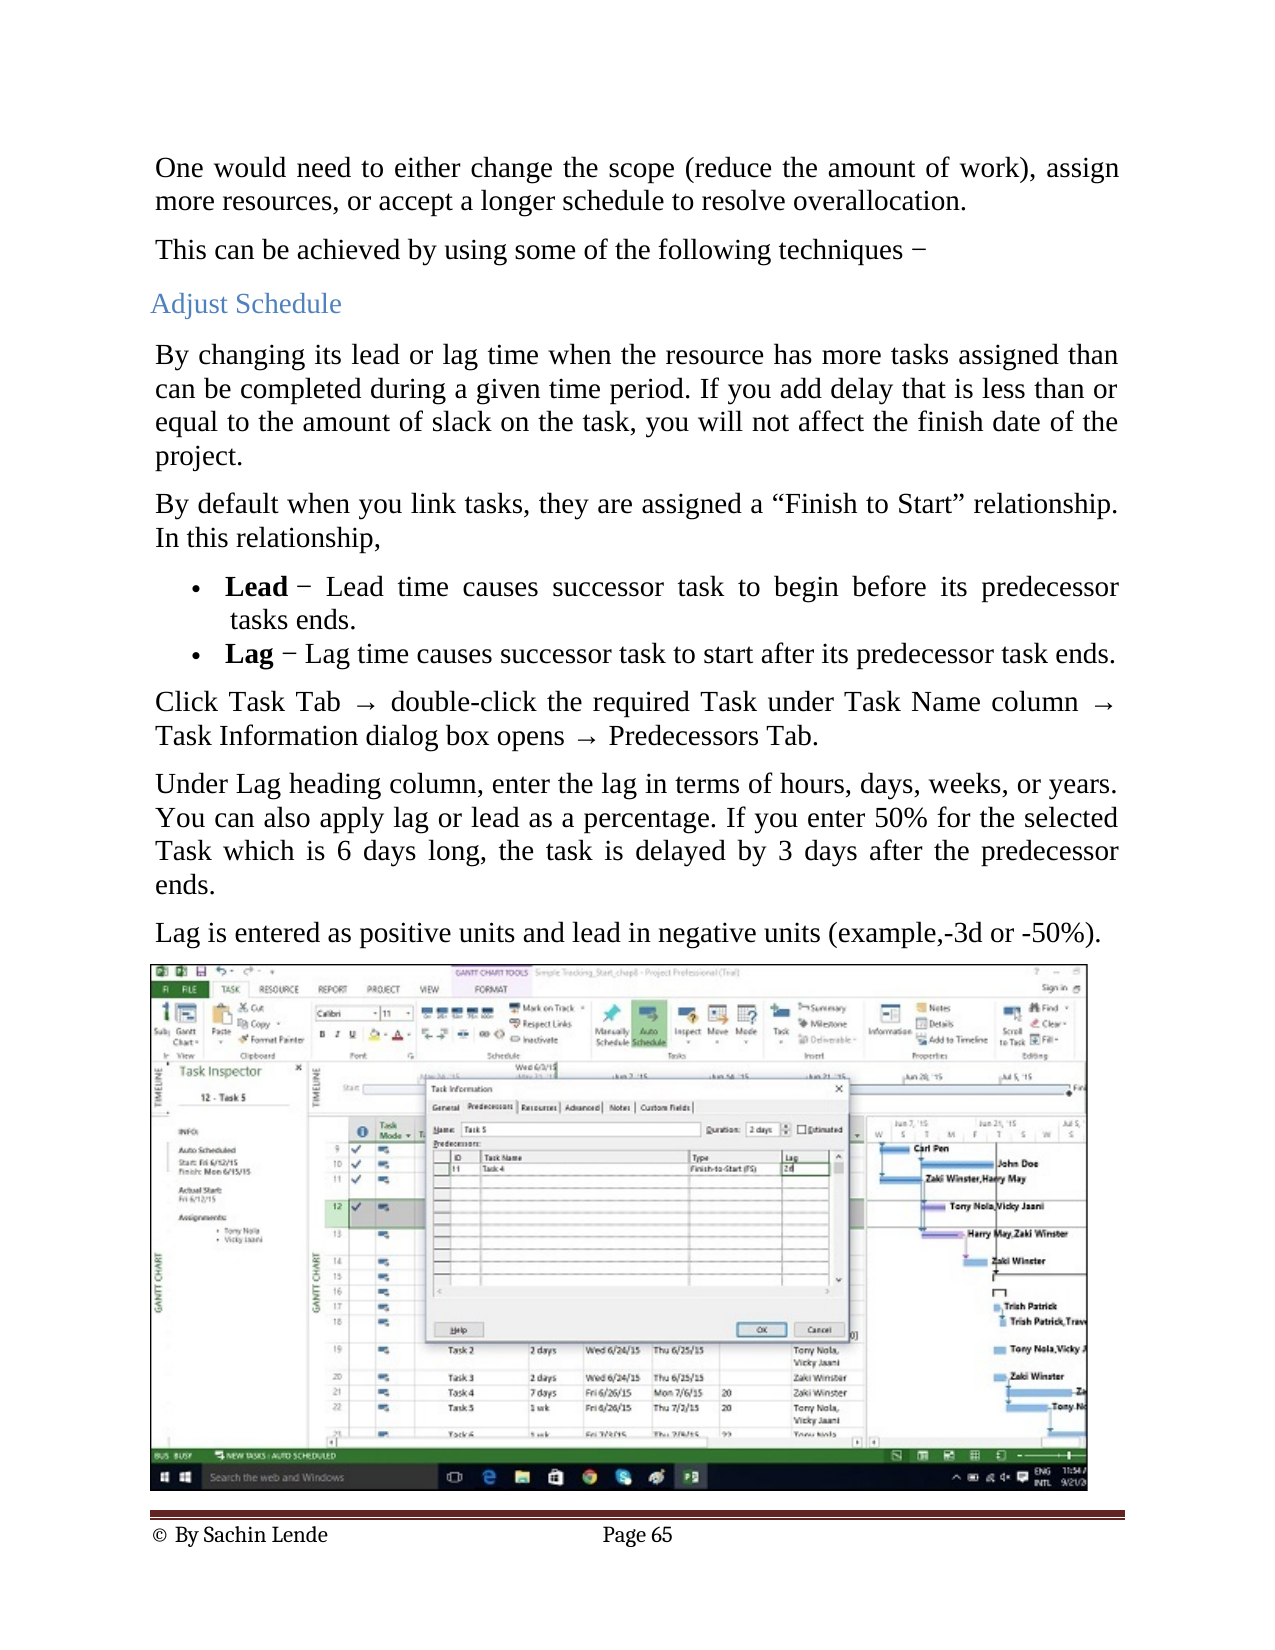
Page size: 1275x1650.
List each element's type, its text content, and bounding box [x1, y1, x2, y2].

text Under Lag heading column, enter the lag in terms of hours, days, weeks, or years. You can also apply lag or lead as a percentage. If you enter 50% for the selected Task which is 6 days long, the task is delayed by 3 days after the predecessor ends. [155, 766, 1120, 901]
text By changing its lead or lag time when the resource has more tasks assigned than can be completed during a given time period. If you add delay that is less than or equal to the amount of slack on the task, you will not affect the finish date of the project. [155, 337, 1120, 472]
text By default when you link tasks, they are assigned a “Finish to Start” relationship. In this relationship, [155, 487, 1120, 554]
picture [150, 964, 1088, 1491]
text This can be achieved by using some of the following techniques − [155, 232, 1120, 266]
subtitle Adjust Schedule [150, 286, 1125, 320]
list Lag − Lag time causes successor task to start after its predecessor task ends. [192, 636, 1120, 669]
text One would need to either change the scope (reduce the amount of work), assign more resources, or accept a longer schedule to resolve overallocation. [155, 150, 1120, 217]
text Lag is entered as positive units and lead in negative units (example,-3d or -50%). [155, 916, 1120, 949]
list Lead − Lead time causes successor task to begin before its predecessor tasks ends. [192, 569, 1120, 636]
text Click Task Tab → double-click the required Task under Task Name column → Task Information dialog box opens → Predecessors Tab. [155, 684, 1120, 751]
